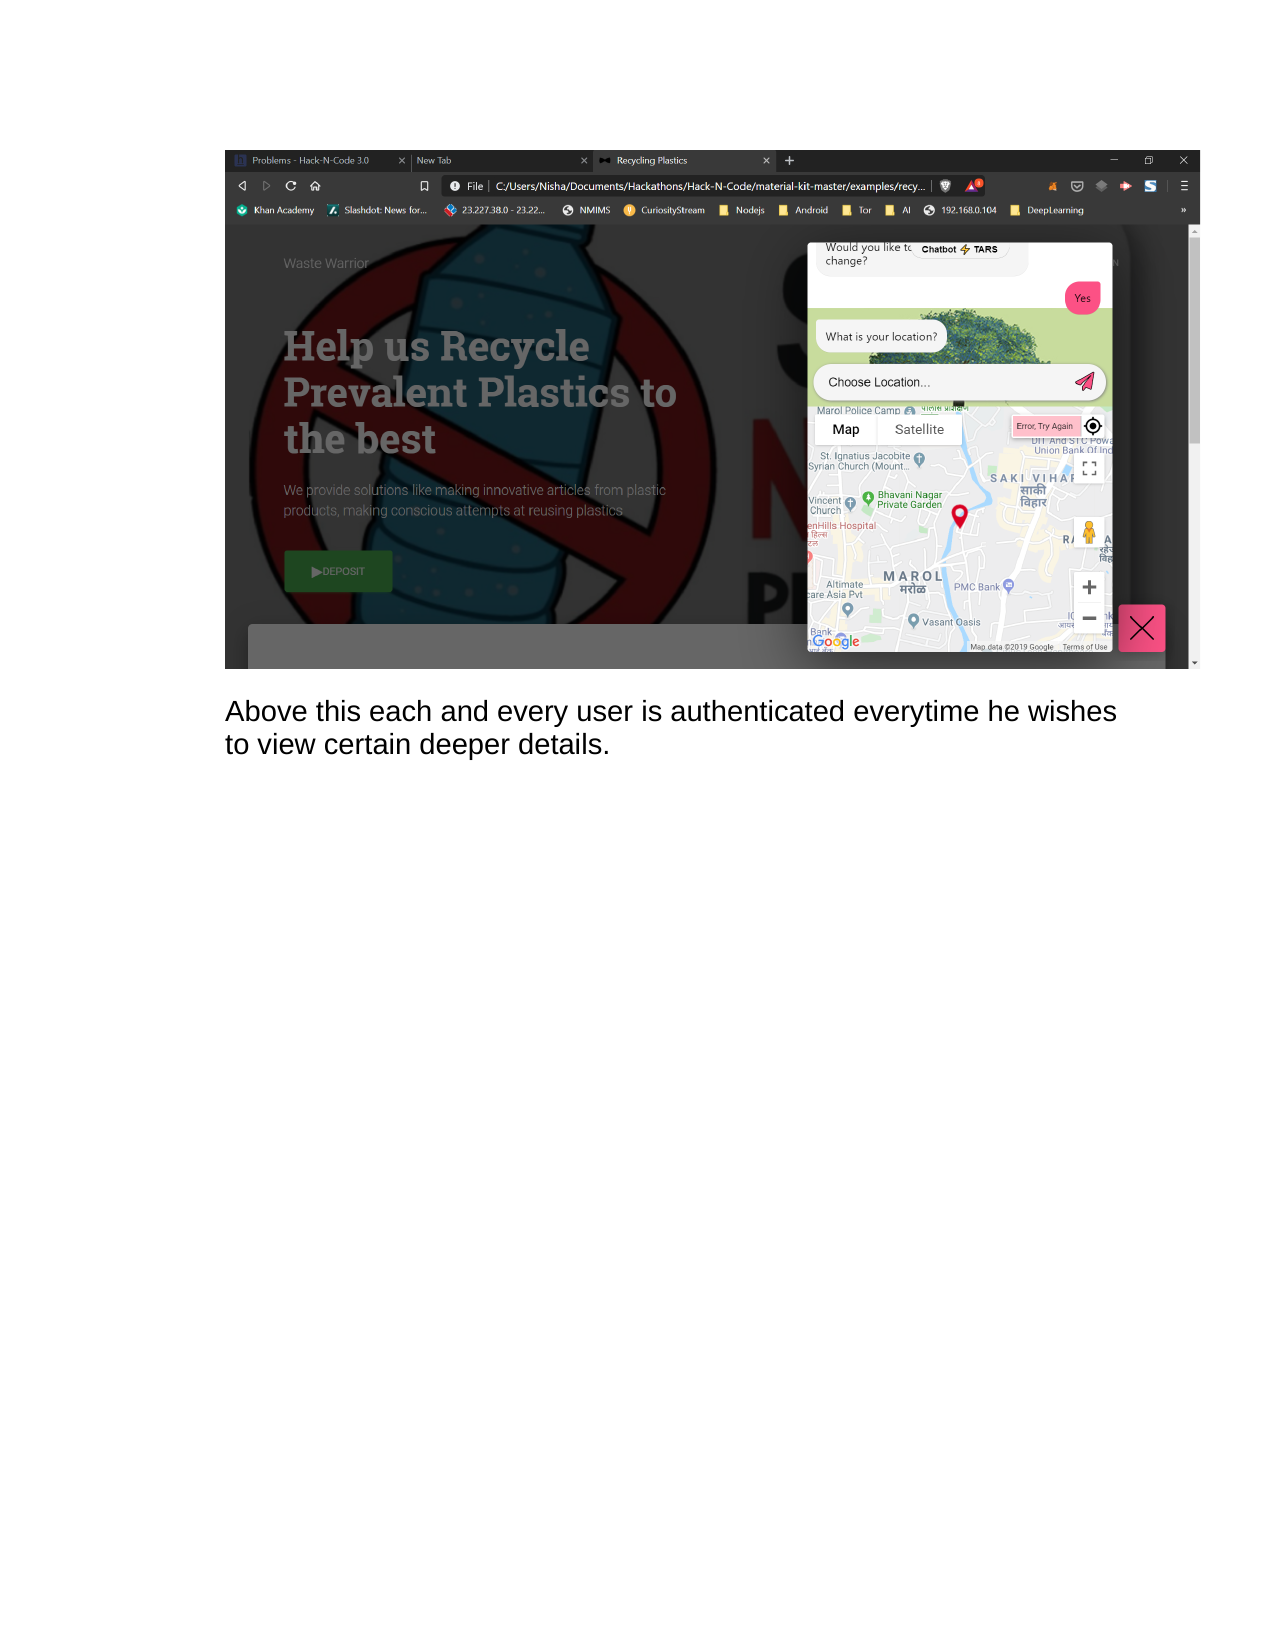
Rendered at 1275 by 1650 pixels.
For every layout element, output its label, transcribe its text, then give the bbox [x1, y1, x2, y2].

picture [225, 150, 1200, 669]
text Above this each and every user is authenticated everytime he wishes to view certain deeper details. [225, 694, 1125, 761]
